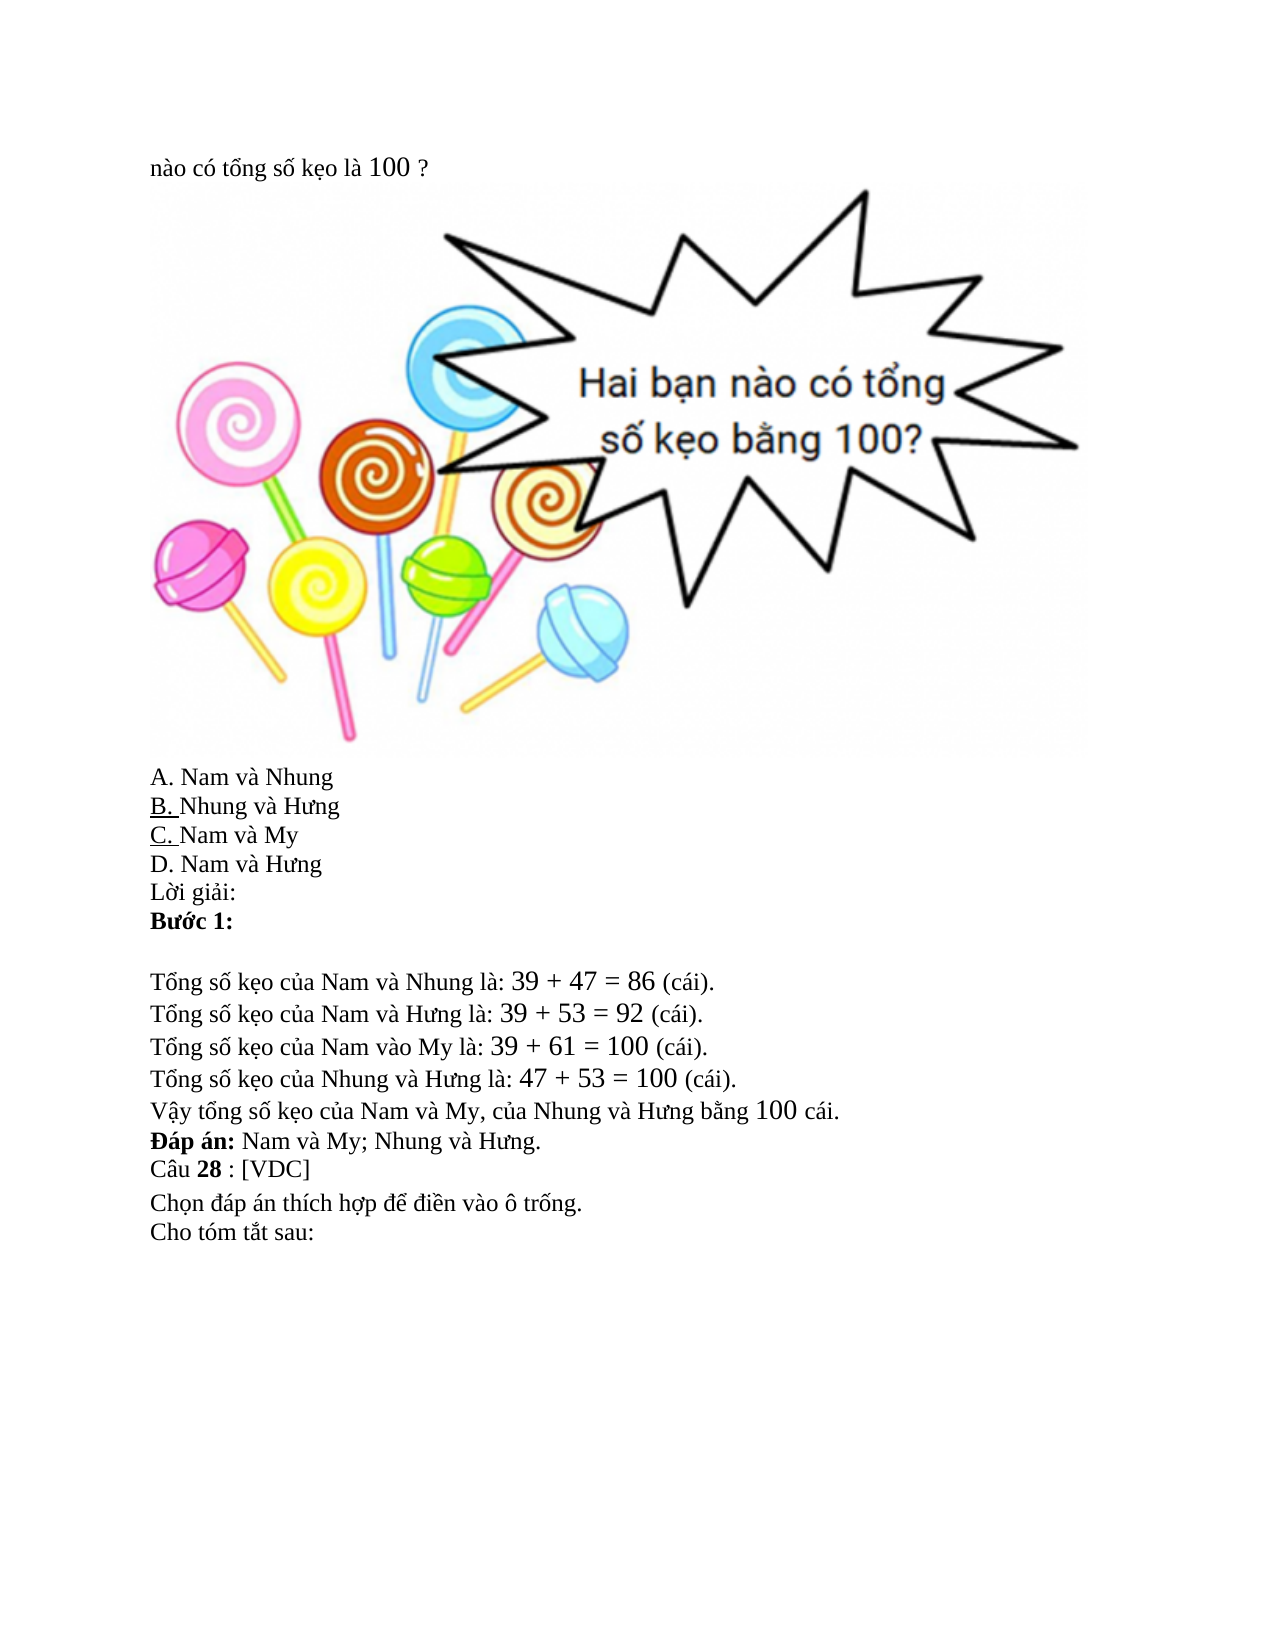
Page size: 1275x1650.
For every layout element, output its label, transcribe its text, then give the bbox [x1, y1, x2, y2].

text D. Nam và Hưng [150, 849, 1125, 877]
text Câu 28 : [VDC] [150, 1154, 1125, 1183]
text A. Nam và Nhung [150, 762, 1125, 791]
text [150, 1188, 1125, 1246]
text B. Nhung và Hưng [150, 791, 1125, 820]
text C. Nam và My [150, 820, 1125, 849]
text Lời giải: [150, 877, 1125, 906]
text Bước 1: [150, 906, 1125, 935]
text Tổng số kẹo của Nam và Nhung là: 39 + 47 = 86 (cái). Tổng số kẹo của Nam và Hưng là: 39 + 53 = 92 (cái). Tổng số kẹo của Nam vào My là: 39 + 61 = 100 (cái). Tổng số kẹo của Nhung và Hưng là: 47 + 53 = 100 (cái). Vậy tổng số kẹo của Nam và My, của Nhung và Hưng bằng 100 cái. Đáp án: Nam và My; Nhung và Hưng. [150, 935, 1125, 1154]
picture [150, 182, 1088, 758]
